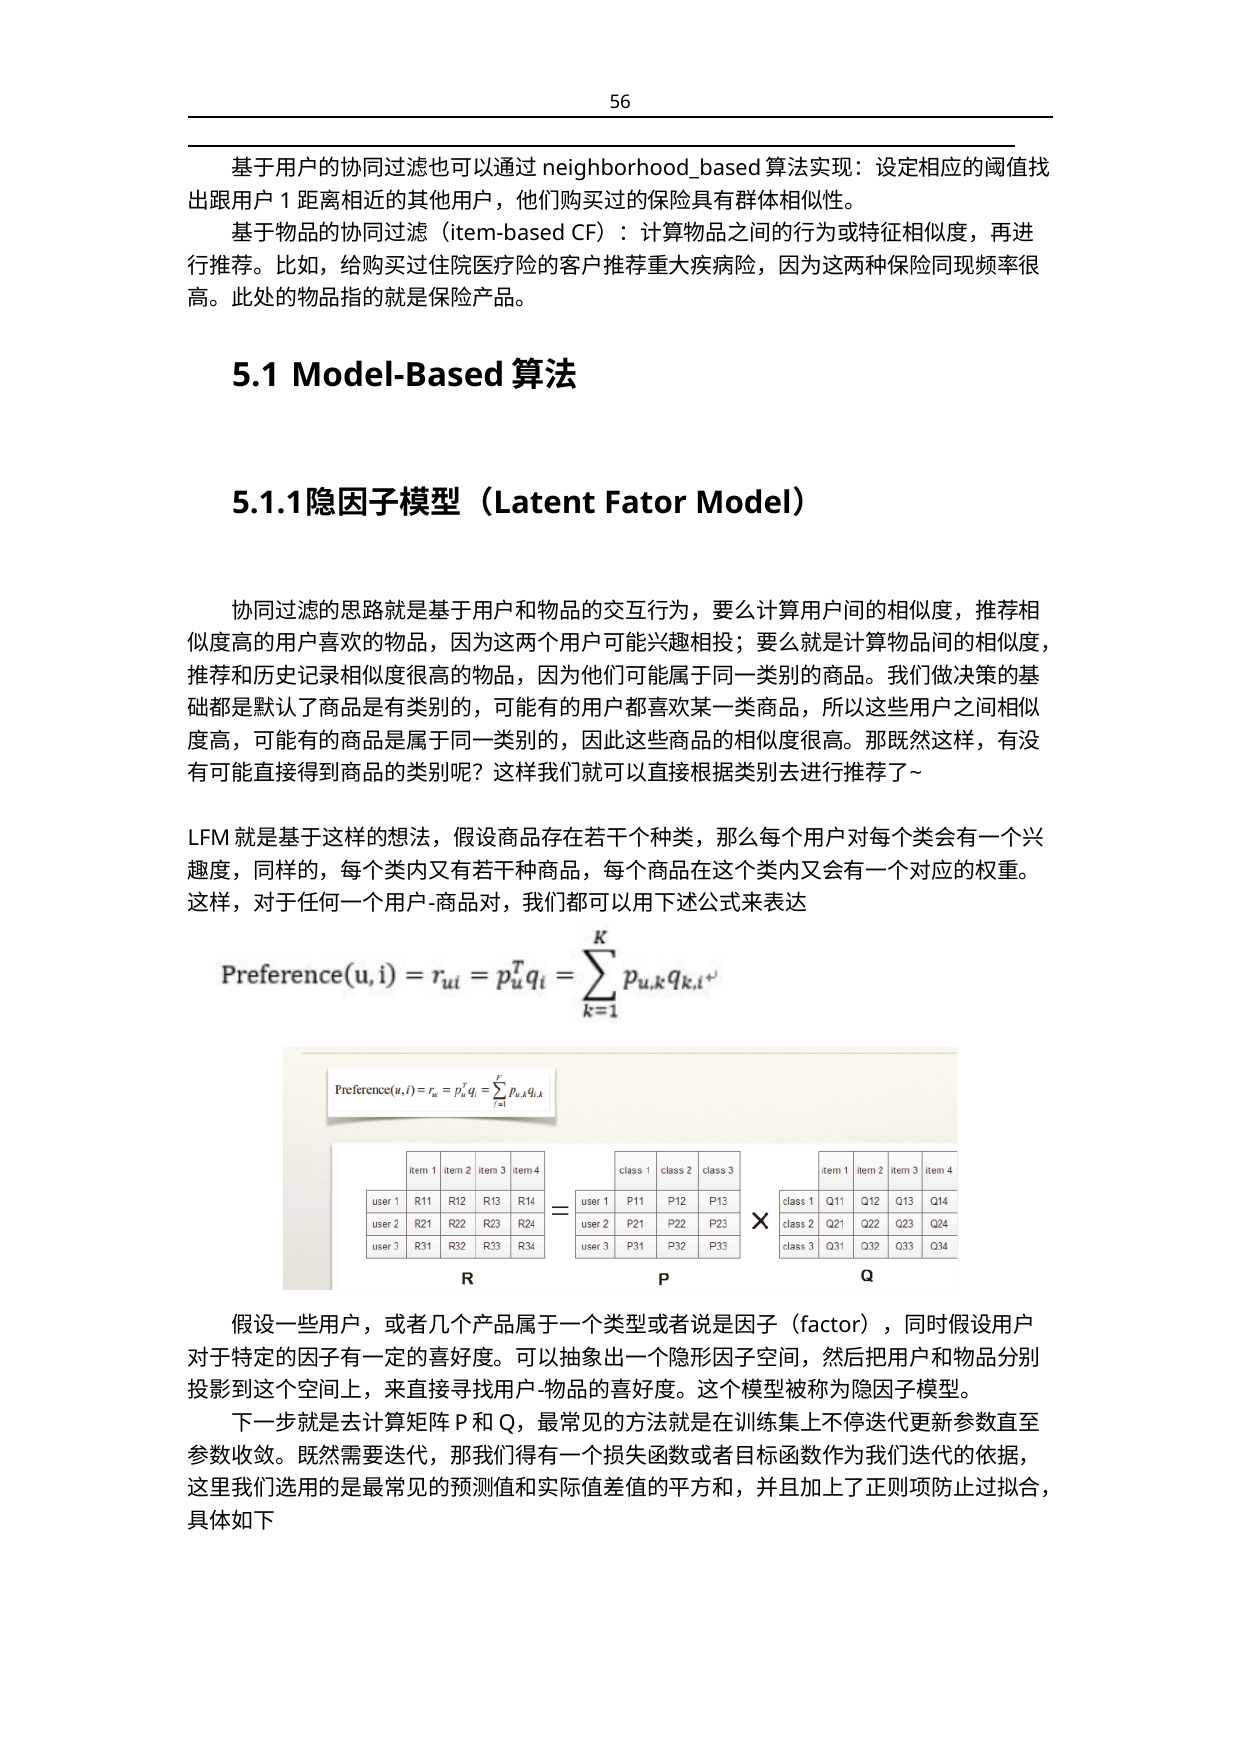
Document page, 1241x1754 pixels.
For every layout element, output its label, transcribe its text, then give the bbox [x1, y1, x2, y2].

subtitle 隐因子模型（Latent Fator Model） [232, 467, 1053, 532]
text 基于用户的协同过滤也可以通过neighborhood_based算法实现：设定相应的阈值找出跟用户1 距离相近的其他用户，他们购买过的保险具有群体相似性。 [187, 150, 1053, 215]
text 协同过滤的思路就是基于用户和物品的交互行为，要么计算用户间的相似度，推荐相似度高的用户喜欢的物品，因为这两个用户可能兴趣相投；要么就是计算物品间的相似度，推荐和历史记录相似度很高的物品，因为他们可能属于同一类别的商品。我们做决策的基础都是默认了商品是有类别的，可能有的用户都喜欢某一类商品，所以这些用户之间相似度高，可能有的商品是属于同一类别的，因此这些商品的相似度很高。那既然这样，有没有可能直接得到商品的类别呢？这样我们就可以直接根据类别去进行推荐了~ [187, 592, 1053, 787]
picture [187, 919, 744, 1045]
text 下一步就是去计算矩阵P和Q，最常见的方法就是在训练集上不停迭代更新参数直至参数收敛。既然需要迭代，那我们得有一个损失函数或者目标函数作为我们迭代的依据，这里我们选用的是最常见的预测值和实际值差值的平方和，并且加上了正则项防止过拟合，具体如下 [187, 1405, 1053, 1535]
text 基于物品的协同过滤（item-based CF）：计算物品之间的行为或特征相似度，再进行推荐。比如，给购买过住院医疗险的客户推荐重大疾病险，因为这两种保险同现频率很高。此处的物品指的就是保险产品。 [187, 215, 1053, 312]
picture [282, 1047, 958, 1290]
subtitle Model-Based算法 [232, 339, 1053, 404]
text LFM就是基于这样的想法，假设商品存在若干个种类，那么每个用户对每个类会有一个兴趣度，同样的，每个类内又有若干种商品，每个商品在这个类内又会有一个对应的权重。这样，对于任何一个用户-商品对，我们都可以用下述公式来表达 [187, 820, 1053, 917]
text 假设一些用户，或者几个产品属于一个类型或者说是因子（factor），同时假设用户对于特定的因子有一定的喜好度。可以抽象出一个隐形因子空间，然后把用户和物品分别投影到这个空间上，来直接寻找用户-物品的喜好度。这个模型被称为隐因子模型。 [187, 1307, 1053, 1405]
